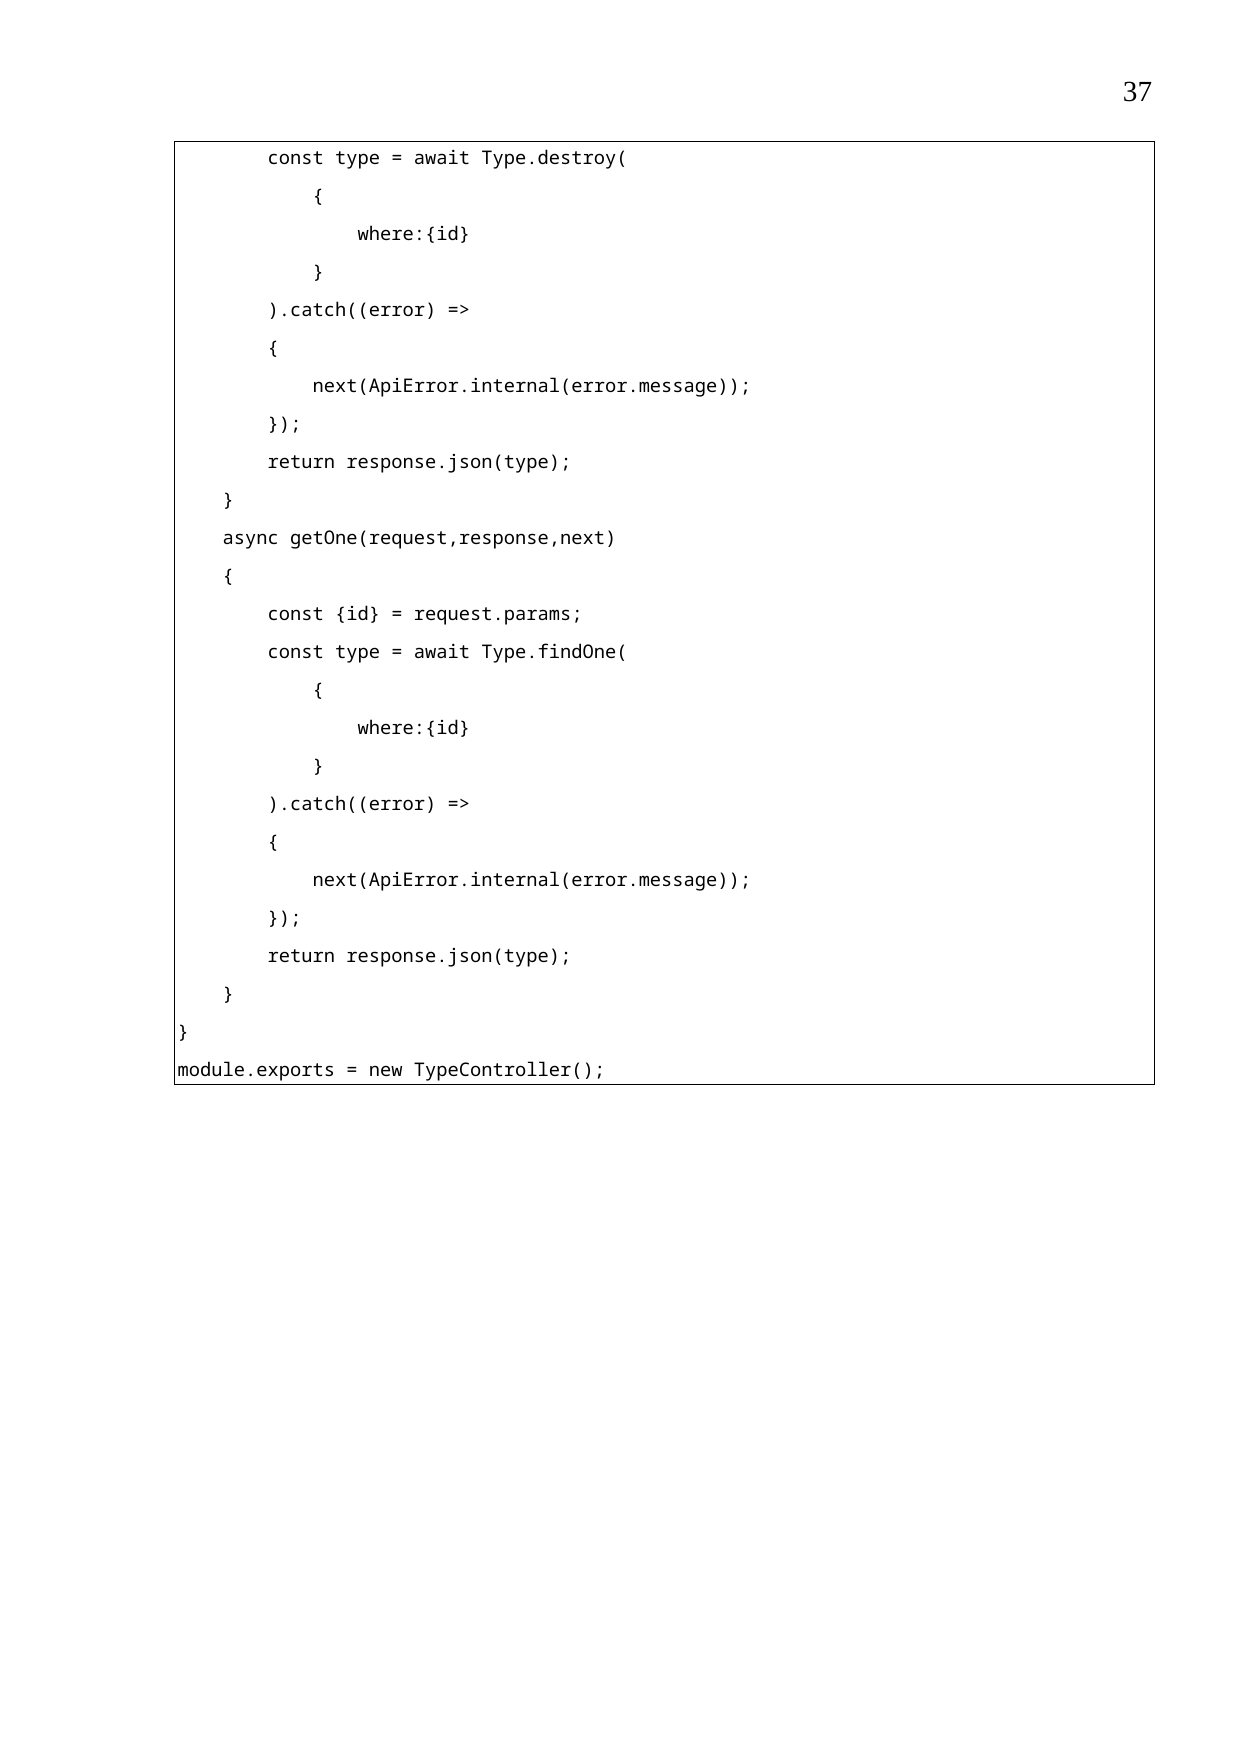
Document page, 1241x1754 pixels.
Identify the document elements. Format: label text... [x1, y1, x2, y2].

text return response.json(type); [175, 445, 1154, 474]
text } [175, 255, 1154, 283]
text ).catch((error) => [175, 293, 1154, 322]
text where:{id} [175, 711, 1154, 740]
text { [175, 825, 1154, 854]
text ).catch((error) => [175, 787, 1154, 816]
text next(ApiError.internal(error.message)); [175, 369, 1154, 398]
text return response.json(type); [175, 939, 1154, 968]
text async getOne(request,response,next) [175, 521, 1154, 550]
text }); [175, 901, 1154, 930]
text where:{id} [175, 217, 1154, 246]
text next(ApiError.internal(error.message)); [175, 863, 1154, 892]
text { [175, 331, 1154, 359]
text }); [175, 407, 1154, 436]
text } [175, 1015, 1154, 1044]
text { [175, 559, 1154, 588]
text const type = await Type.destroy( [175, 142, 1154, 169]
text } [175, 977, 1154, 1006]
text } [175, 483, 1154, 512]
text { [175, 179, 1154, 207]
text } [175, 749, 1154, 778]
text const type = await Type.findOne( [175, 635, 1154, 664]
text const {id} = request.params; [175, 597, 1154, 626]
text { [175, 673, 1154, 702]
text module.exports = new TypeController(); [175, 1053, 1154, 1084]
